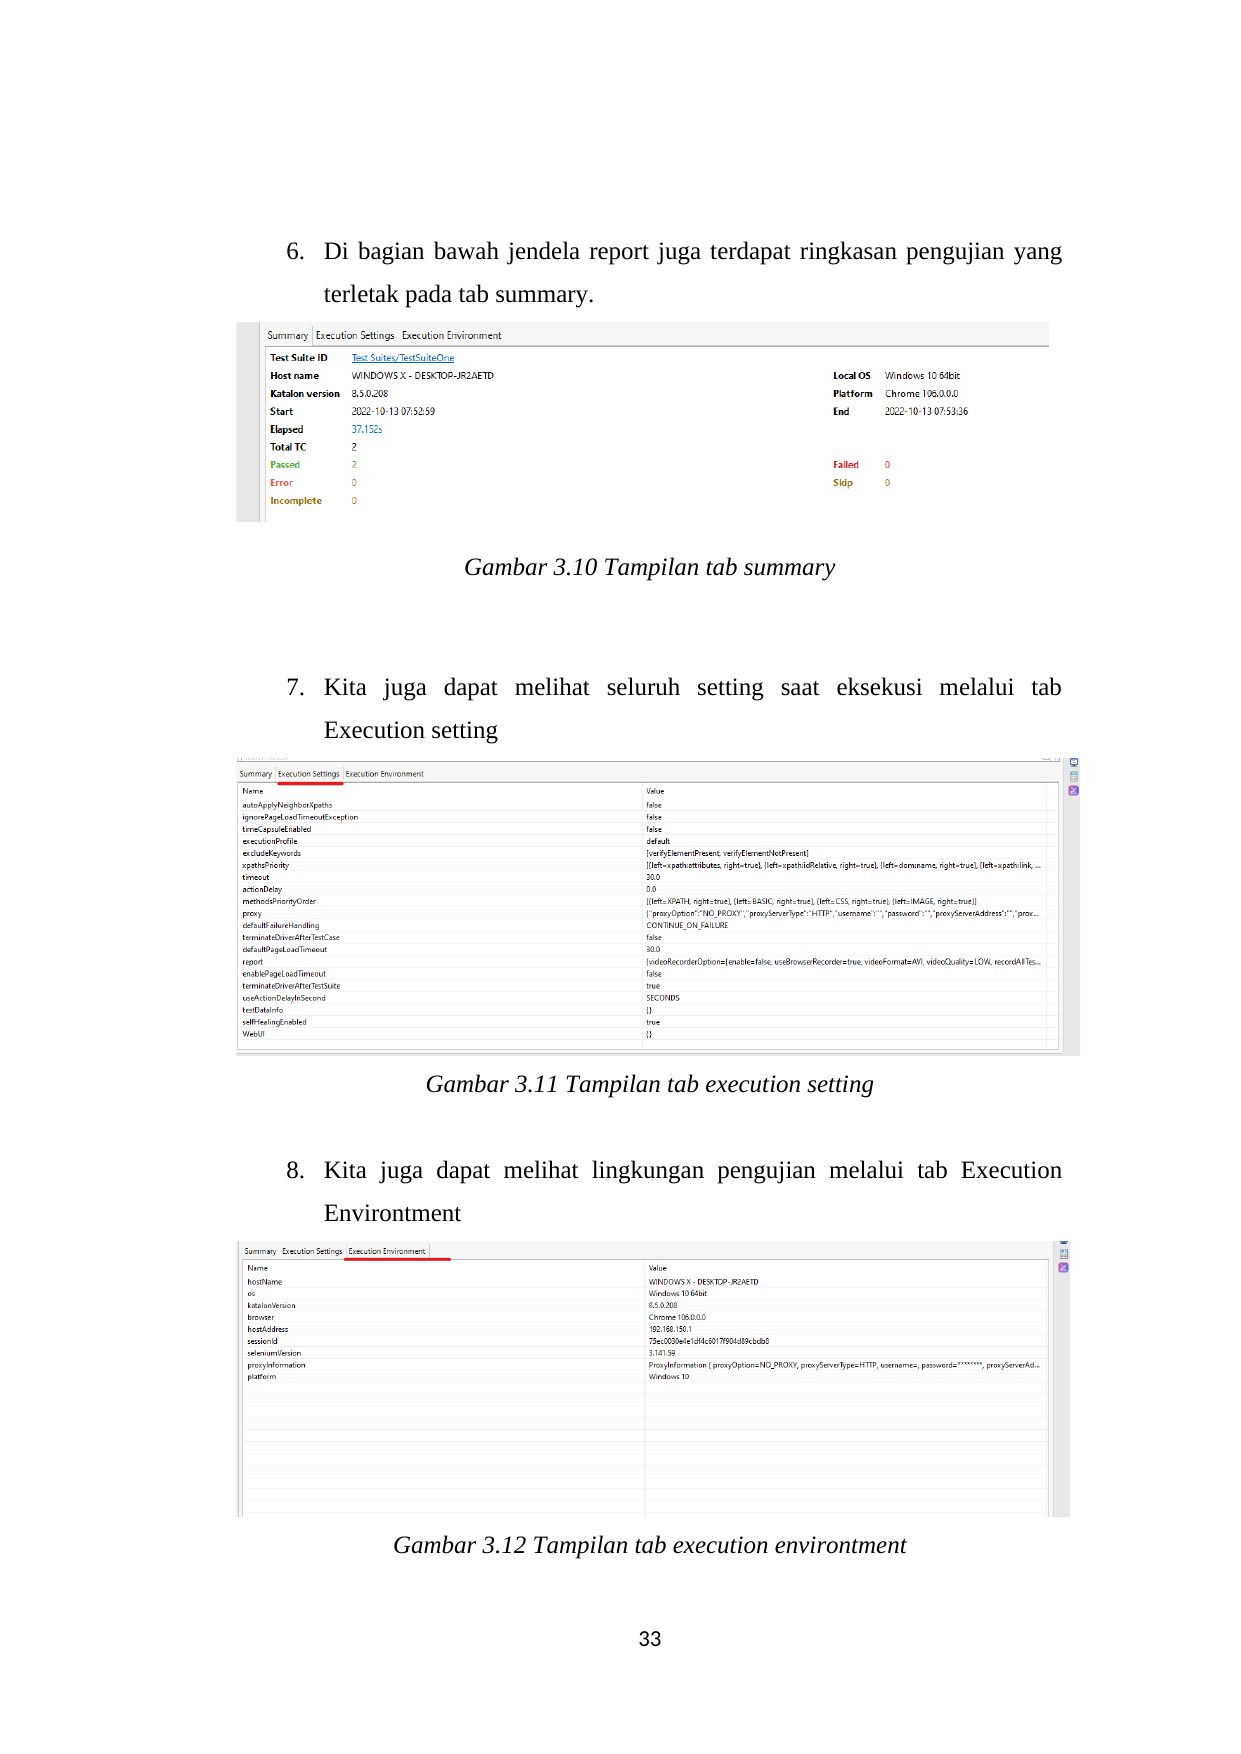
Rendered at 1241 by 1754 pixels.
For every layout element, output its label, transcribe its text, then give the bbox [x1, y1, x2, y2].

picture [236, 322, 1049, 522]
list Di bagian bawah jendela report juga terdapat ringkasan pengujian yang terletak pada tab summary. [286, 236, 1063, 308]
text Gambar 3.10 Tampilan tab summary [236, 552, 1063, 581]
text Gambar 3.12 Tampilan tab execution environtment [236, 1530, 1063, 1559]
list Kita juga dapat melihat lingkungan pengujian melalui tab Execution Environtment [286, 1155, 1063, 1227]
list Kita juga dapat melihat seluruh setting saat eksekusi melalui tab Execution setting [286, 672, 1063, 744]
text Gambar 3.11 Tampilan tab execution setting [236, 1069, 1063, 1098]
picture [236, 758, 1080, 1056]
picture [236, 1241, 1070, 1517]
